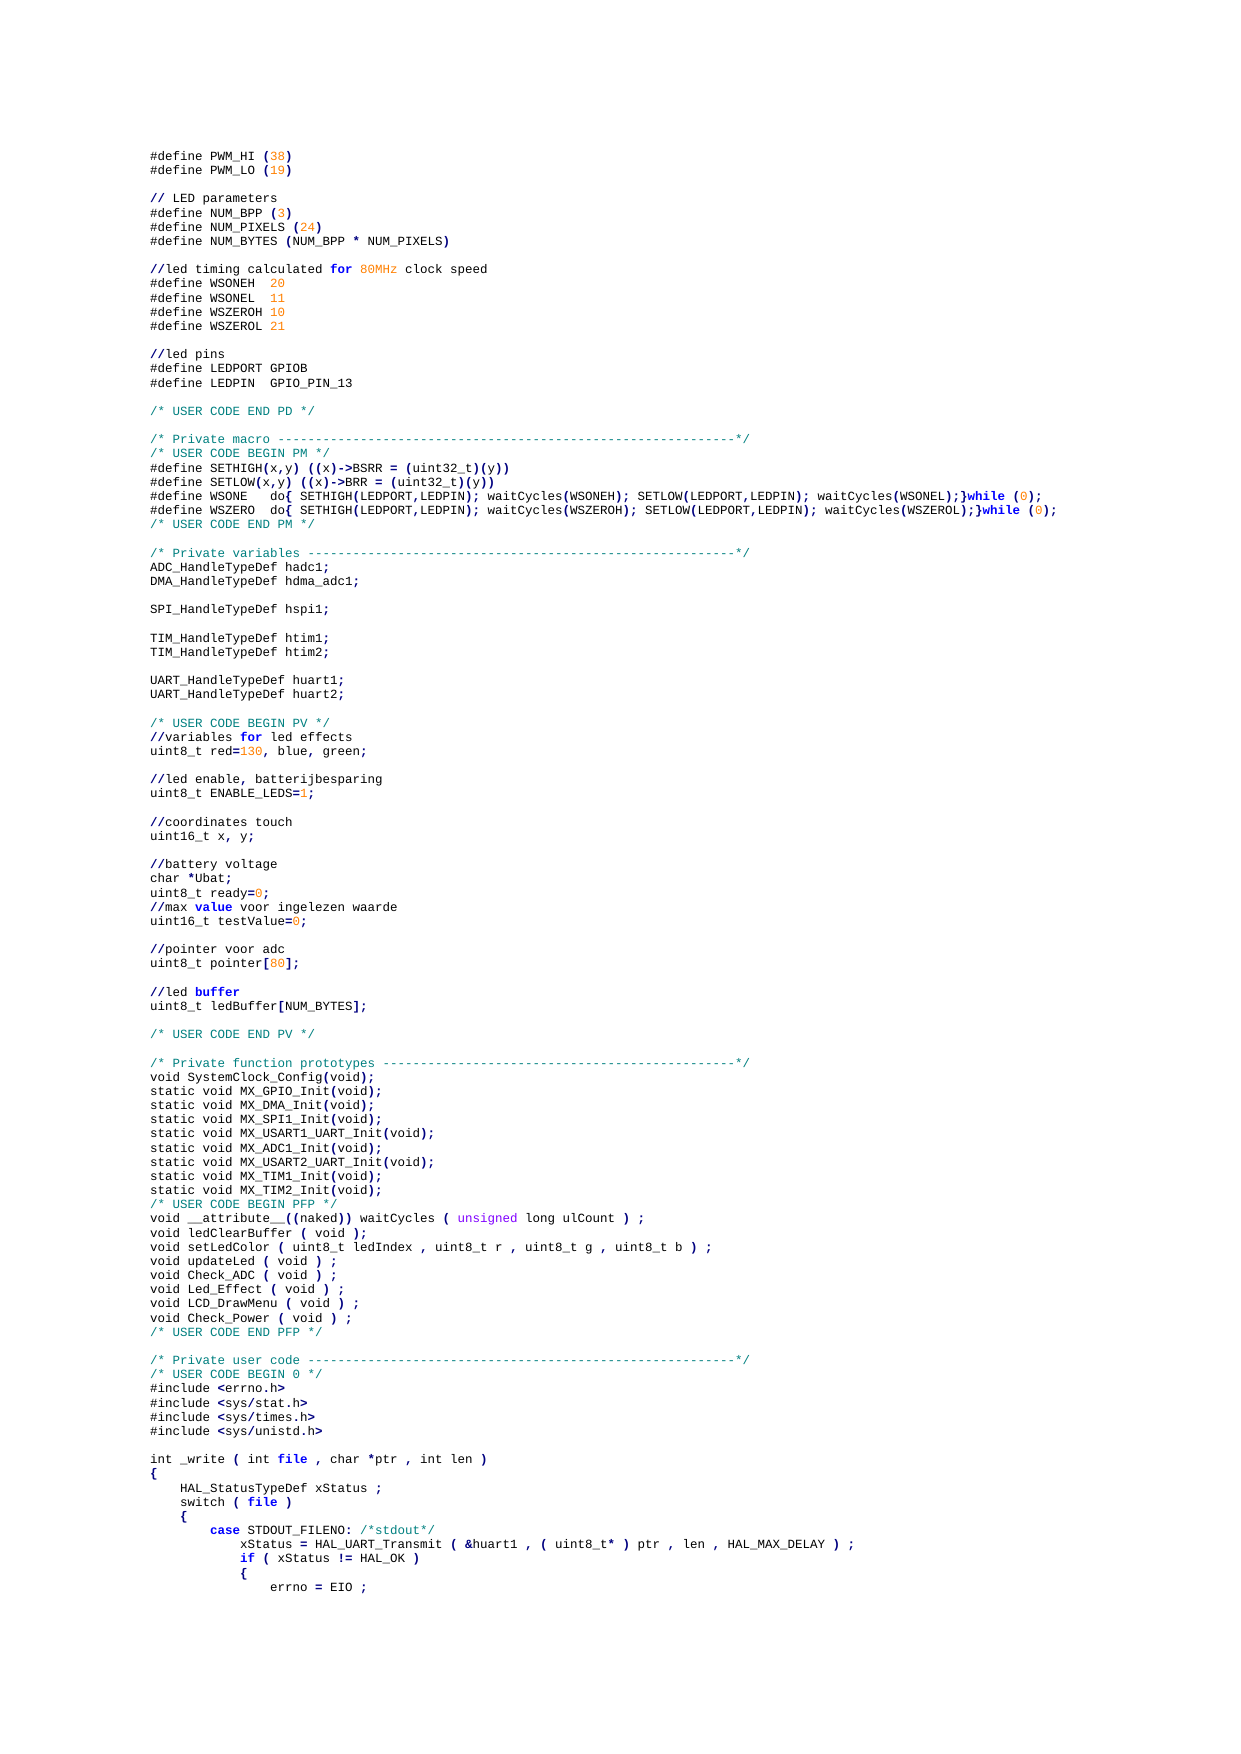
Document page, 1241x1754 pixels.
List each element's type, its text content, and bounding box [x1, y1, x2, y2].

text #define SETLOW(x,y) ((x)->BRR = (uint32_t)(y)) [150, 476, 1090, 490]
text void LCD_DrawMenu ( void ) ; [150, 1297, 1090, 1312]
text static void MX_TIM1_Init(void); [150, 1170, 1090, 1184]
text uint8_t red=130, blue, green; [150, 745, 1090, 759]
text uint16_t x, y; [150, 830, 1090, 844]
text uint8_t pointer[80]; [150, 957, 1090, 972]
text #define LEDPORT GPIOB [150, 362, 1090, 377]
text // LED parameters [150, 192, 1090, 207]
text uint8_t ready=0; [150, 887, 1090, 901]
text /* Private variables ---------------------------------------------------------*/ [150, 547, 1090, 561]
text static void MX_USART1_UART_Init(void); [150, 1127, 1090, 1142]
text /* USER CODE END PFP */ [150, 1326, 1090, 1340]
text void Check_ADC ( void ) ; [150, 1269, 1090, 1283]
text /* USER CODE BEGIN PFP */ [150, 1198, 1090, 1212]
text void setLedColor ( uint8_t ledIndex , uint8_t r , uint8_t g , uint8_t b ) ; [150, 1241, 1090, 1255]
text //battery voltage [150, 858, 1090, 872]
text #define NUM_BPP (3) [150, 207, 1090, 221]
text //led pins [150, 348, 1090, 362]
text UART_HandleTypeDef huart2; [150, 688, 1090, 702]
text /* Private macro -------------------------------------------------------------*/ [150, 433, 1090, 447]
text //led timing calculated for 80MHz clock speed [150, 263, 1090, 277]
text /* USER CODE BEGIN 0 */ [150, 1368, 1090, 1382]
text #define PWM_HI (38) [150, 150, 1090, 164]
text static void MX_TIM2_Init(void); [150, 1184, 1090, 1198]
text /* Private user code ---------------------------------------------------------*/ [150, 1354, 1090, 1368]
text static void MX_SPI1_Init(void); [150, 1113, 1090, 1127]
text #define WSONE do{ SETHIGH(LEDPORT,LEDPIN); waitCycles(WSONEH); SETLOW(LEDPORT,LEDPIN); waitCycles(WSONEL);}while (0); [150, 490, 1090, 504]
text static void MX_ADC1_Init(void); [150, 1142, 1090, 1156]
text #define WSZEROL 21 [150, 320, 1090, 334]
text #include <sys/stat.h> [150, 1397, 1090, 1411]
text uint8_t ENABLE_LEDS=1; [150, 787, 1090, 802]
text SPI_HandleTypeDef hspi1; [150, 603, 1090, 617]
text void Led_Effect ( void ) ; [150, 1283, 1090, 1297]
text TIM_HandleTypeDef htim2; [150, 646, 1090, 660]
text //pointer voor adc [150, 943, 1090, 957]
text //coordinates touch [150, 816, 1090, 830]
text #define PWM_LO (19) [150, 164, 1090, 178]
text #include <errno.h> [150, 1382, 1090, 1397]
text HAL_StatusTypeDef xStatus ; [150, 1482, 1090, 1496]
text static void MX_GPIO_Init(void); [150, 1085, 1090, 1099]
text /* Private function prototypes -----------------------------------------------*/ [150, 1057, 1090, 1071]
text #define WSZERO do{ SETHIGH(LEDPORT,LEDPIN); waitCycles(WSZEROH); SETLOW(LEDPORT,LEDPIN); waitCycles(WSZEROL);}while (0); [150, 504, 1090, 518]
text void updateLed ( void ) ; [150, 1255, 1090, 1269]
text uint16_t testValue=0; [150, 915, 1090, 929]
text //led buffer [150, 986, 1090, 1000]
text #define WSONEL 11 [150, 292, 1090, 306]
text /* USER CODE BEGIN PV */ [150, 717, 1090, 731]
text /* USER CODE BEGIN PM */ [150, 447, 1090, 462]
text uint8_t ledBuffer[NUM_BYTES]; [150, 1000, 1090, 1014]
text //variables for led effects [150, 731, 1090, 745]
text { [150, 1467, 1090, 1482]
text #define WSZEROH 10 [150, 306, 1090, 320]
text { [150, 1510, 1090, 1524]
text #define LEDPIN GPIO_PIN_13 [150, 377, 1090, 391]
text //max value voor ingelezen waarde [150, 901, 1090, 915]
text void ledClearBuffer ( void ); [150, 1227, 1090, 1241]
text ADC_HandleTypeDef hadc1; [150, 561, 1090, 575]
text void __attribute__((naked)) waitCycles ( unsigned long ulCount ) ; [150, 1212, 1090, 1227]
text #define NUM_PIXELS (24) [150, 221, 1090, 235]
text #define WSONEH 20 [150, 277, 1090, 292]
text switch ( file ) [150, 1496, 1090, 1510]
text errno = EIO ; [150, 1581, 1090, 1595]
text #include <sys/times.h> [150, 1411, 1090, 1425]
text char *Ubat; [150, 872, 1090, 887]
text UART_HandleTypeDef huart1; [150, 674, 1090, 688]
text //led enable, batterijbesparing [150, 773, 1090, 787]
text #define SETHIGH(x,y) ((x)->BSRR = (uint32_t)(y)) [150, 462, 1090, 476]
text #define NUM_BYTES (NUM_BPP * NUM_PIXELS) [150, 235, 1090, 249]
text void SystemClock_Config(void); [150, 1071, 1090, 1085]
text void Check_Power ( void ) ; [150, 1312, 1090, 1326]
text DMA_HandleTypeDef hdma_adc1; [150, 575, 1090, 589]
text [150, 1538, 1090, 1552]
text { [150, 1567, 1090, 1581]
text if ( xStatus != HAL_OK ) [150, 1552, 1090, 1567]
text /* USER CODE END PD */ [150, 405, 1090, 419]
text static void MX_USART2_UART_Init(void); [150, 1156, 1090, 1170]
text int _write ( int file , char *ptr , int len ) [150, 1453, 1090, 1467]
text TIM_HandleTypeDef htim1; [150, 632, 1090, 646]
text static void MX_DMA_Init(void); [150, 1099, 1090, 1113]
text case STDOUT_FILENO: /*stdout*/ [150, 1524, 1090, 1538]
text #include <sys/unistd.h> [150, 1425, 1090, 1439]
text /* USER CODE END PV */ [150, 1028, 1090, 1042]
text /* USER CODE END PM */ [150, 518, 1090, 532]
